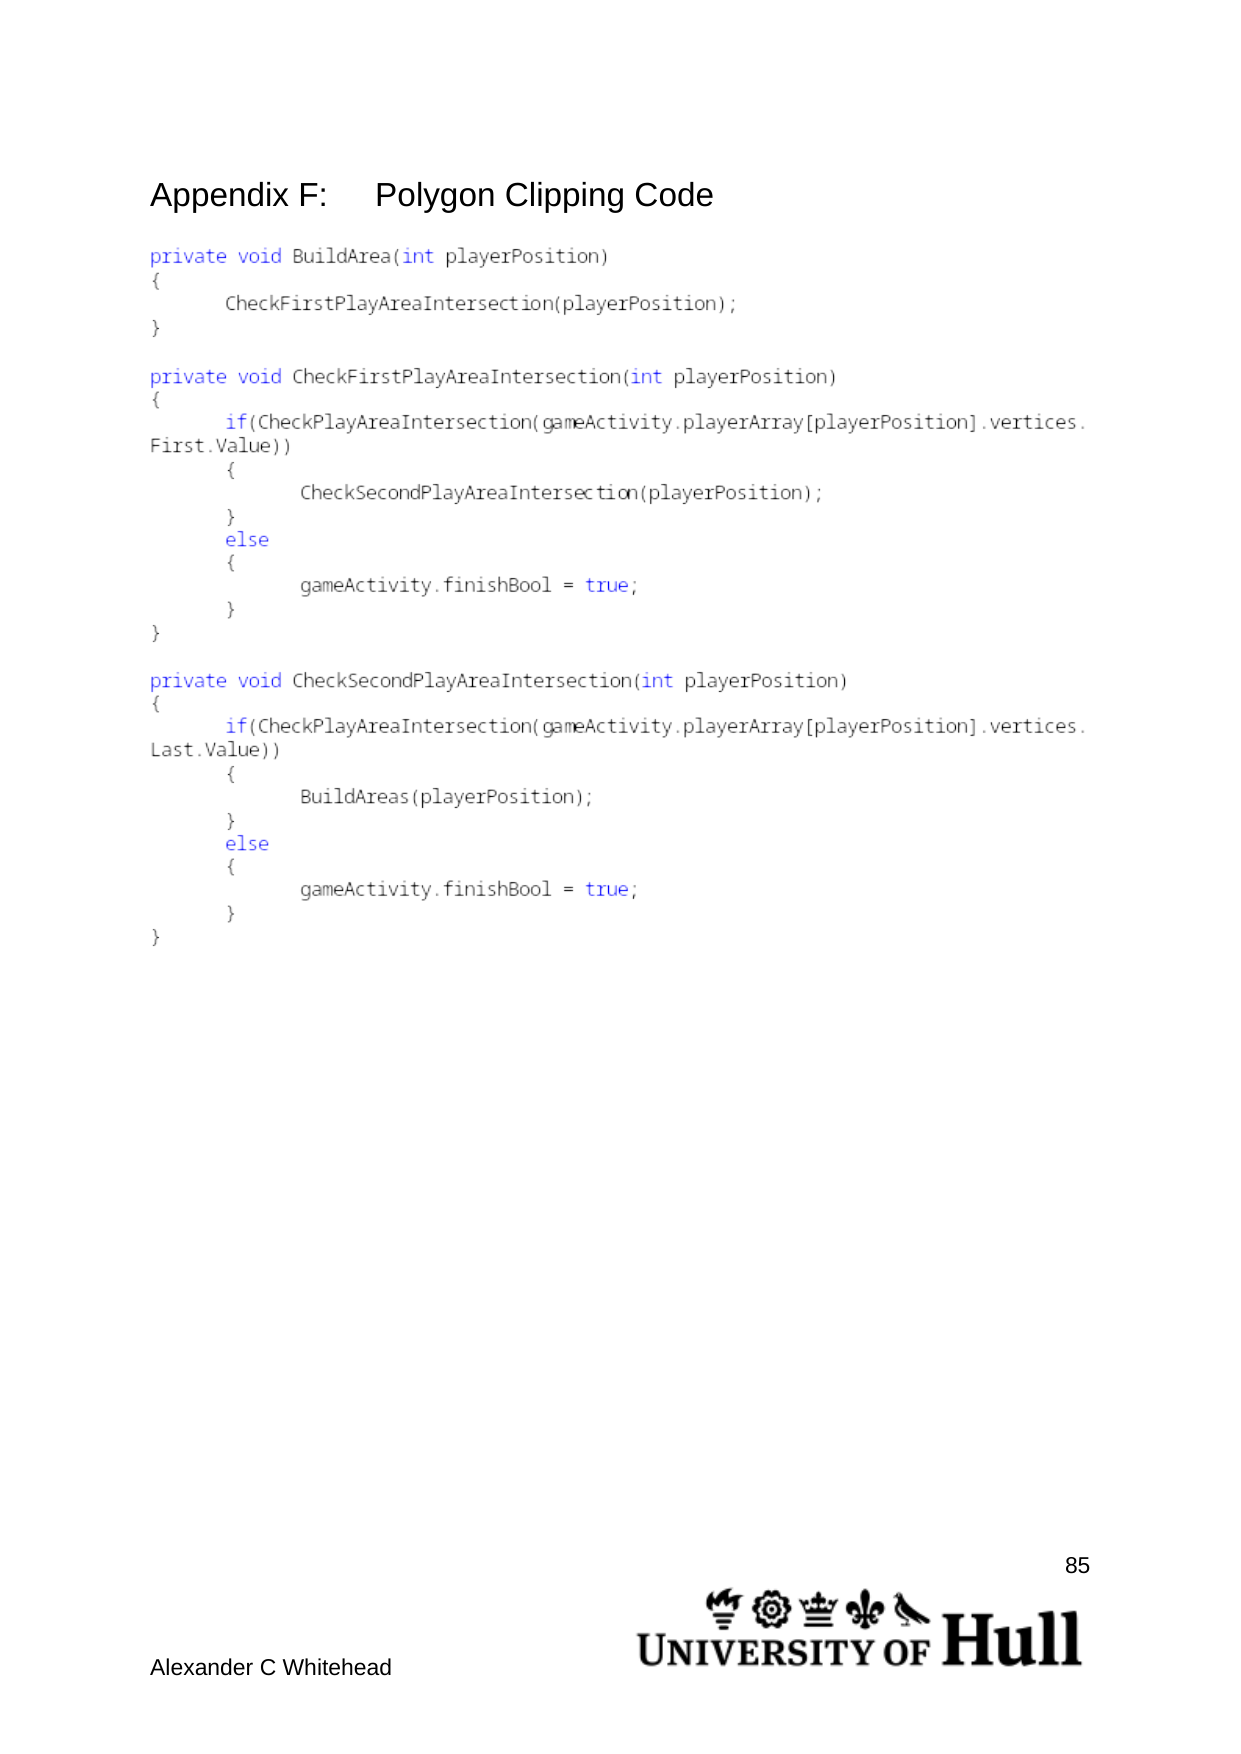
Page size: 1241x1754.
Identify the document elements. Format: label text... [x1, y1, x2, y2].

picture [630, 1578, 1091, 1676]
subtitle Polygon Clipping Code [150, 175, 1090, 213]
